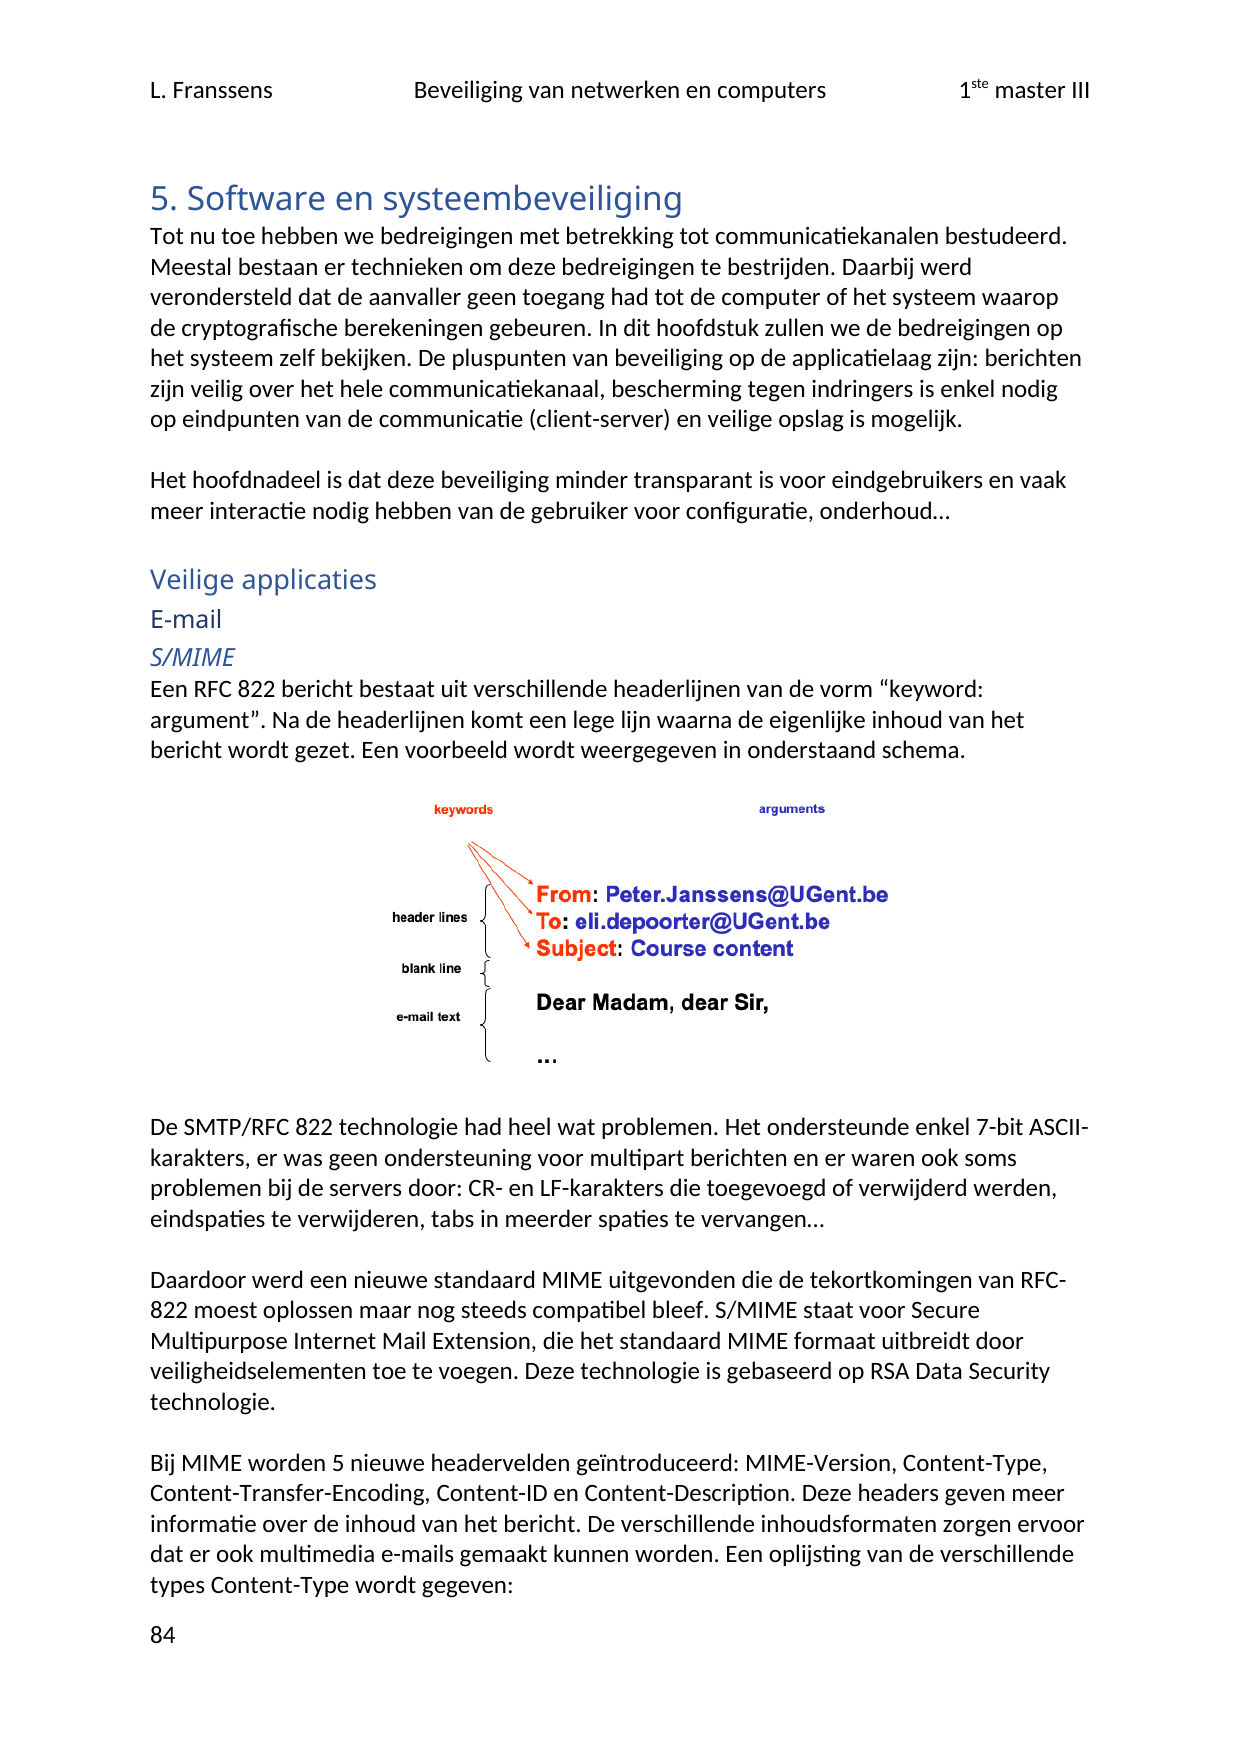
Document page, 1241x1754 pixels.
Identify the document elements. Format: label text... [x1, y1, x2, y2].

subtitle Veilige applicaties [150, 560, 1090, 597]
text Bij MIME worden 5 nieuwe headervelden geïntroduceerd: MIME-Version, Content-Type, Content-Transfer-Encoding, Content-ID en Content-Description. Deze headers geven meer informatie over de inhoud van het bericht. De verschillende inhoudsformaten zorgen ervoor dat er ook multimedia e-mails gemaakt kunnen worden. Een oplijsting van de verschillende types Content-Type wordt gegeven: [150, 1447, 1090, 1599]
subtitle S/MIME [150, 639, 1090, 674]
text De SMTP/RFC 822 technologie had heel wat problemen. Het ondersteunde enkel 7-bit ASCII-karakters, er was geen ondersteuning voor multipart berichten en er waren ook soms problemen bij de servers door: CR- en LF-karakters die toegevoegd of verwijderd werden, eindspaties te verwijderen, tabs in meerder spaties te vervangen… [150, 1111, 1090, 1233]
picture [338, 795, 902, 1081]
text Een RFC 822 bericht bestaat uit verschillende headerlijnen van de vorm “keyword: argument”. Na de headerlijnen komt een lege lijn waarna de eigenlijke inhoud van het bericht wordt gezet. Een voorbeeld wordt weergegeven in onderstaand schema. [150, 674, 1090, 765]
subtitle 5. Software en systeembeveiliging [150, 175, 1090, 220]
text Tot nu toe hebben we bedreigingen met betrekking tot communicatiekanalen bestudeerd. Meestal bestaan er technieken om deze bedreigingen te bestrijden. Daarbij werd verondersteld dat de aanvaller geen toegang had tot de computer of het systeem waarop de cryptografische berekeningen gebeuren. In dit hoofdstuk zullen we de bedreigingen op het systeem zelf bekijken. De pluspunten van beveiliging op de applicatielaag zijn: berichten zijn veilig over het hele communicatiekanaal, bescherming tegen indringers is enkel nodig op eindpunten van de communicatie (client-server) en veilige opslag is mogelijk. [150, 220, 1090, 434]
subtitle E-mail [150, 601, 1090, 635]
text Daardoor werd een nieuwe standaard MIME uitgevonden die de tekortkomingen van RFC-822 moest oplossen maar nog steeds compatibel bleef. S/MIME staat voor Secure Multipurpose Internet Mail Extension, die het standaard MIME formaat uitbreidt door veiligheidselementen toe te voegen. Deze technologie is gebaseerd op RSA Data Security technologie. [150, 1264, 1090, 1416]
text Het hoofdnadeel is dat deze beveiliging minder transparant is voor eindgebruikers en vaak meer interactie nodig hebben van de gebruiker voor configuratie, onderhoud… [150, 464, 1090, 526]
